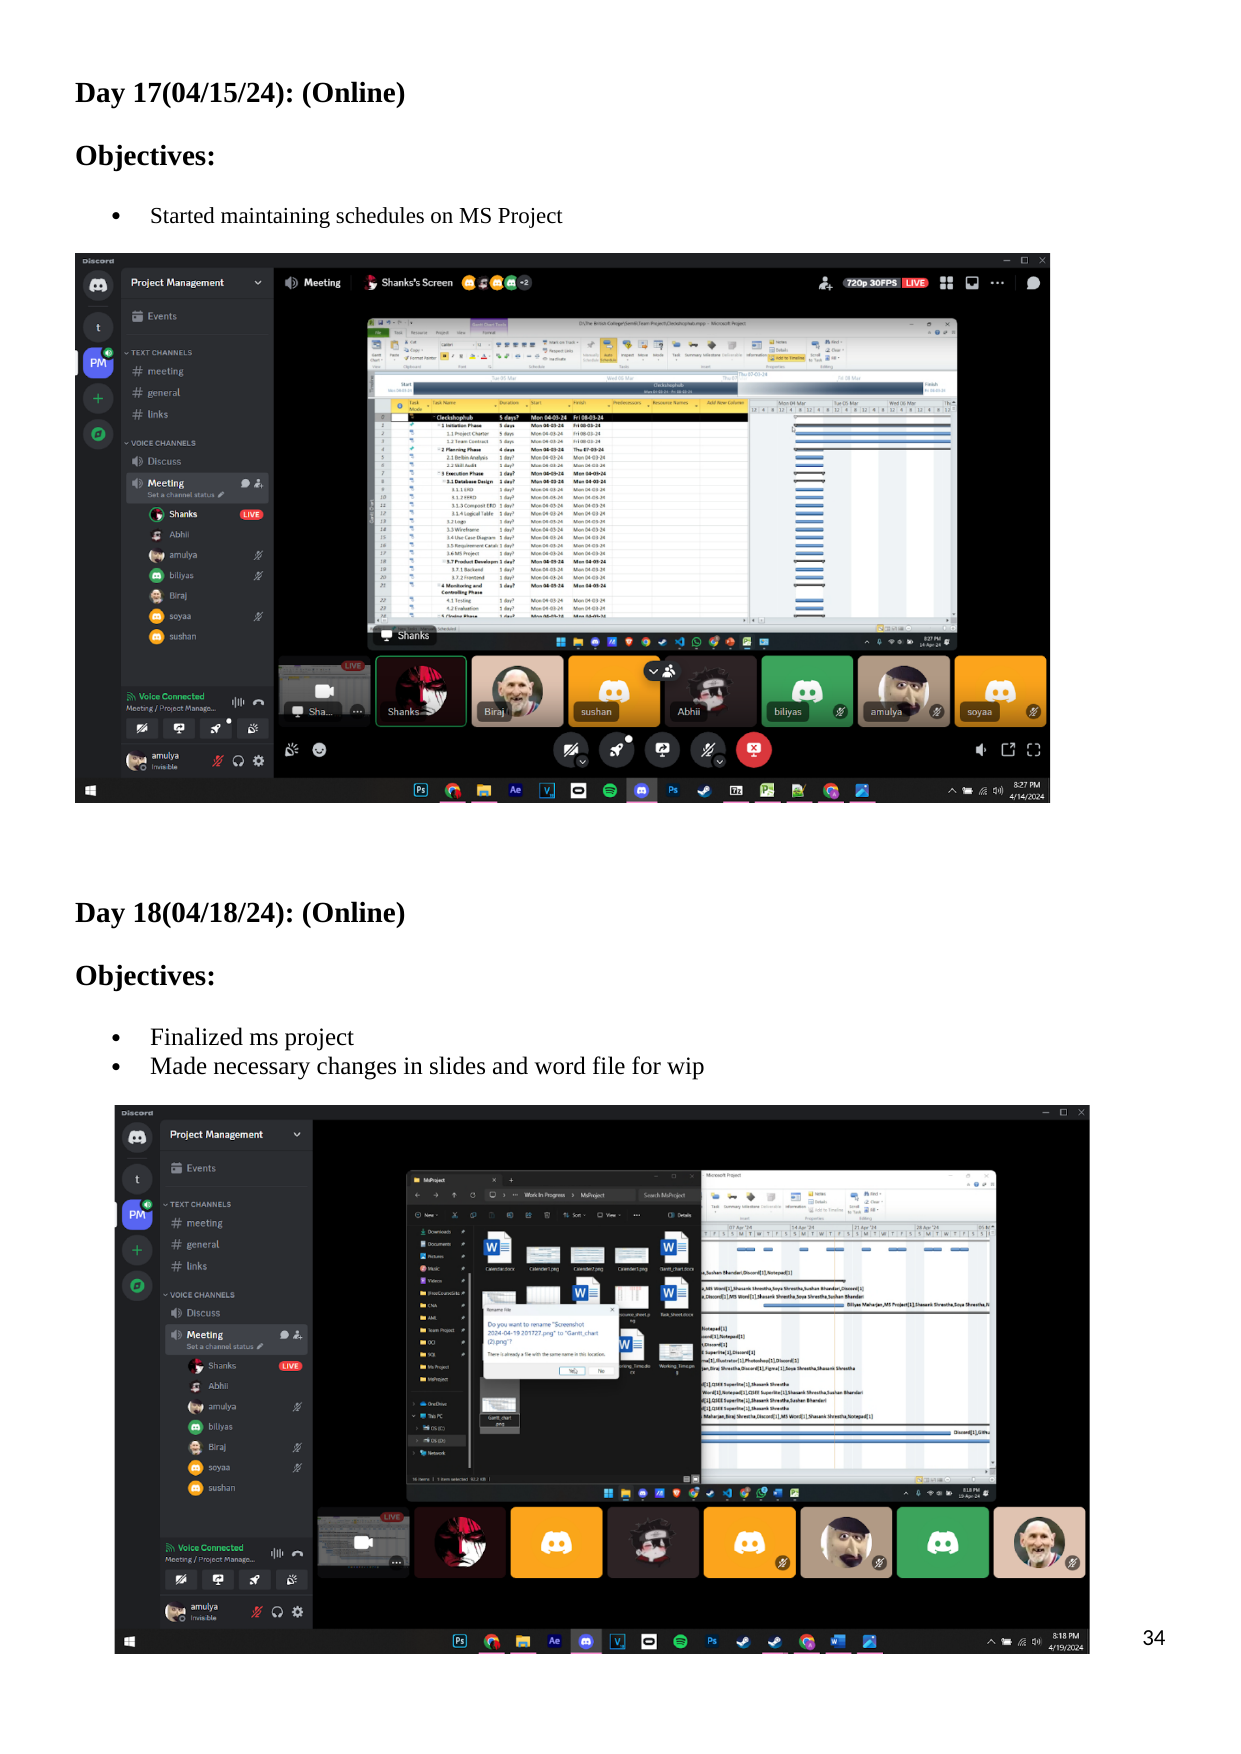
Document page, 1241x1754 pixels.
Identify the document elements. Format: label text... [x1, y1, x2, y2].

text Day 17(04/15/24): (Online) [75, 75, 1165, 108]
picture [114, 1105, 1090, 1654]
text Day 18(04/18/24): (Online) [75, 895, 1165, 928]
text Objectives: [75, 138, 1165, 172]
list Finalized ms project [112, 1022, 1165, 1051]
list Made necessary changes in slides and word file for wip [112, 1051, 1165, 1079]
text Objectives: [75, 958, 1165, 992]
picture [75, 253, 1050, 803]
list Started maintaining schedules on MS Project [112, 202, 1165, 228]
